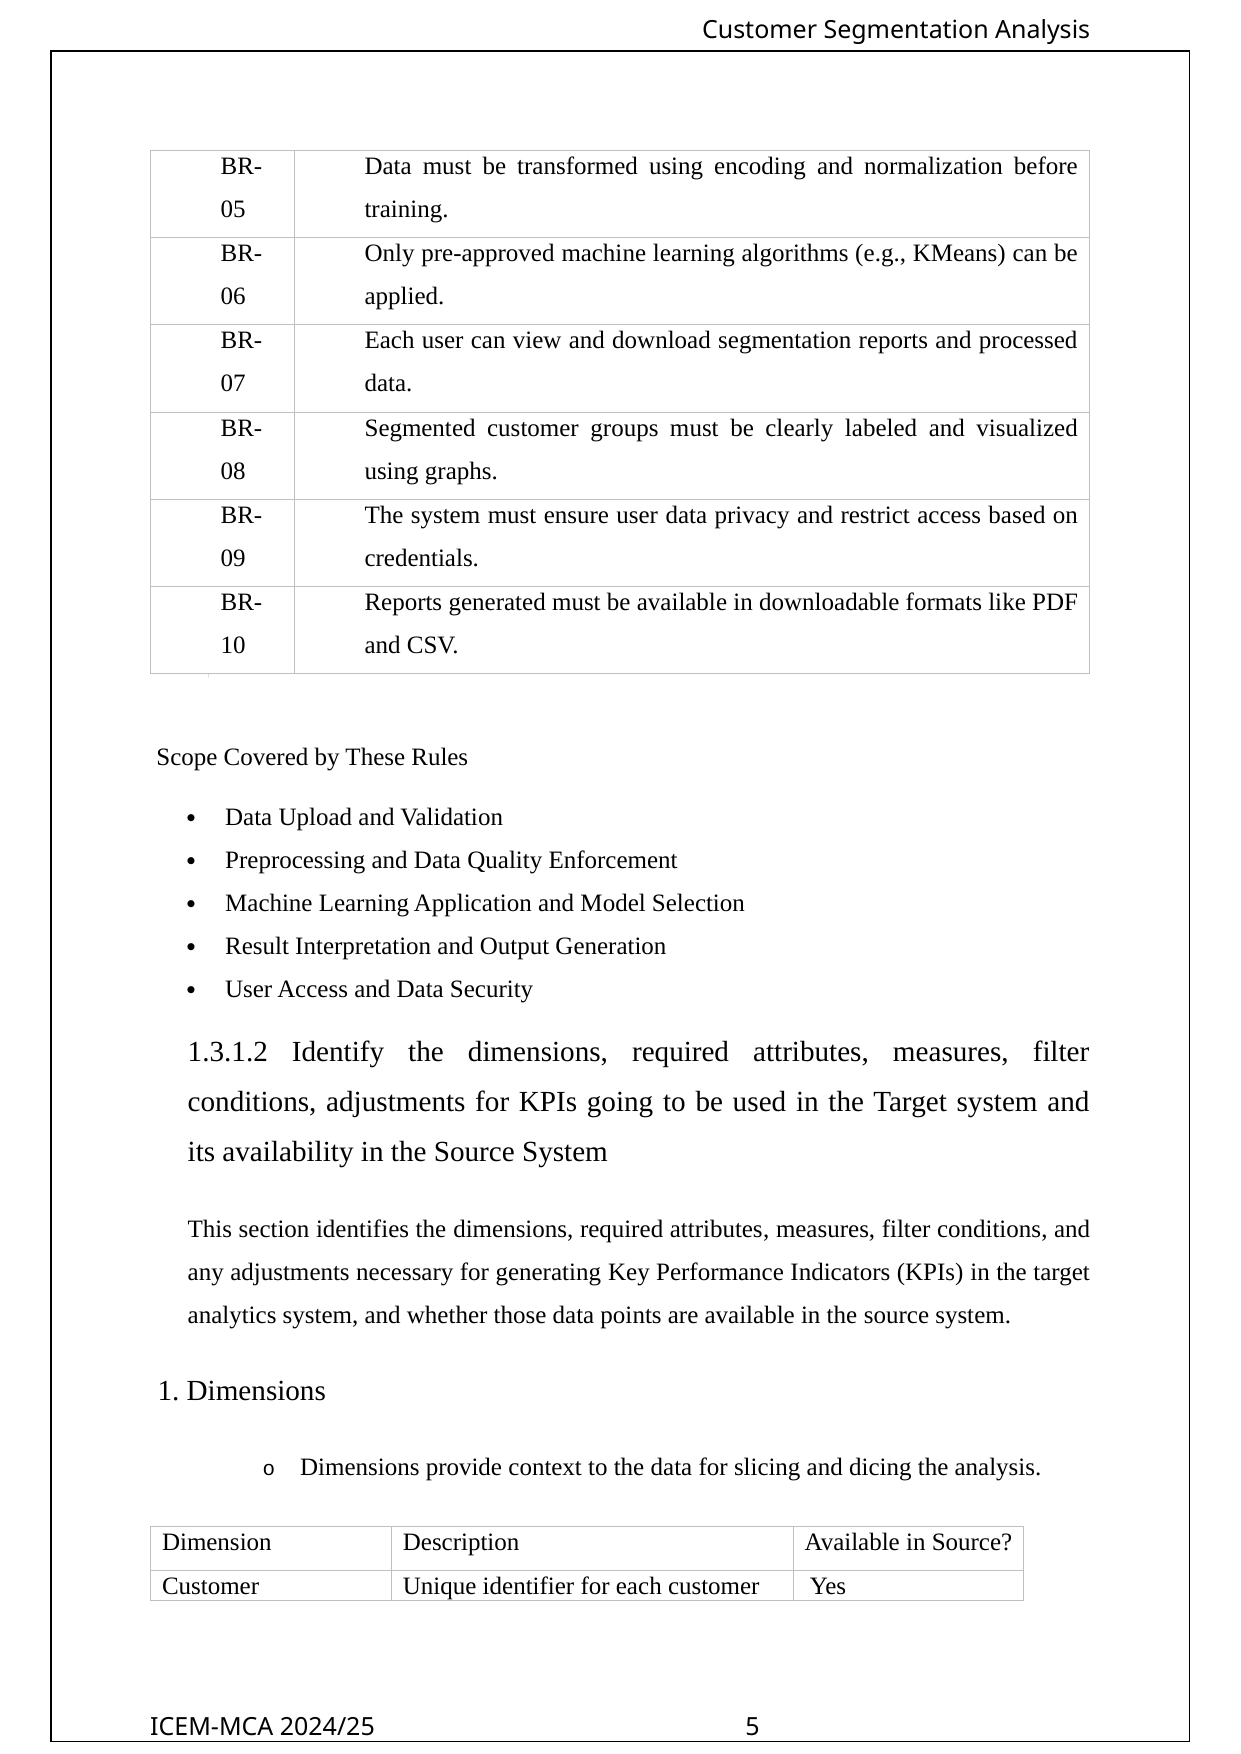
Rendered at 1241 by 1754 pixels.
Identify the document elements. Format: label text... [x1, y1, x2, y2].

table_header Available in Source? [794, 1527, 1023, 1570]
text Scope Covered by These Rules [150, 742, 1090, 771]
table_cell Customer [151, 1571, 391, 1599]
list Preprocessing and Data Quality Enforcement [187, 845, 1090, 873]
list Result Interpretation and Output Generation [187, 931, 1090, 960]
table_cell BR-07 [151, 325, 294, 412]
table_cell Yes [794, 1571, 1023, 1599]
table_cell BR-10 [151, 587, 294, 673]
table_header Description [392, 1527, 793, 1570]
table_cell Segmented customer groups must be clearly labeled and visualized using graphs. [295, 413, 1089, 499]
table_header Dimension [151, 1527, 391, 1570]
list Data Upload and Validation [187, 802, 1090, 830]
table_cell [392, 1571, 793, 1599]
table_cell BR-06 [151, 238, 294, 324]
table_cell Reports generated must be available in downloadable formats like PDF and CSV. [295, 587, 1089, 673]
text This section identifies the dimensions, required attributes, measures, filter conditions, and any adjustments necessary for generating Key Performance Indicators (KPIs) in the target analytics system, and whether those data points are available in the source system. [187, 1214, 1090, 1329]
subtitle 1. Dimensions [150, 1373, 1090, 1406]
table_cell BR-09 [151, 500, 294, 586]
table_cell BR-08 [151, 413, 294, 499]
table_cell BR-05 [151, 151, 294, 237]
list Dimensions provide context to the data for slicing and dicing the analysis. [262, 1452, 1090, 1482]
table_cell Data must be transformed using encoding and normalization before training. [295, 151, 1089, 237]
table_cell Only pre-approved machine learning algorithms (e.g., KMeans) can be applied. [295, 238, 1089, 324]
text 1.3.1.2 Identify the dimensions, required attributes, measures, filter conditions, adjustments for KPIs going to be used in the Target system and its availability in the Source System [187, 1034, 1090, 1168]
list Machine Learning Application and Model Selection [187, 888, 1090, 917]
table_cell The system must ensure user data privacy and restrict access based on credentials. [295, 500, 1089, 586]
list User Access and Data Security [187, 974, 1090, 1003]
table_cell Each user can view and download segmentation reports and processed data. [295, 325, 1089, 412]
